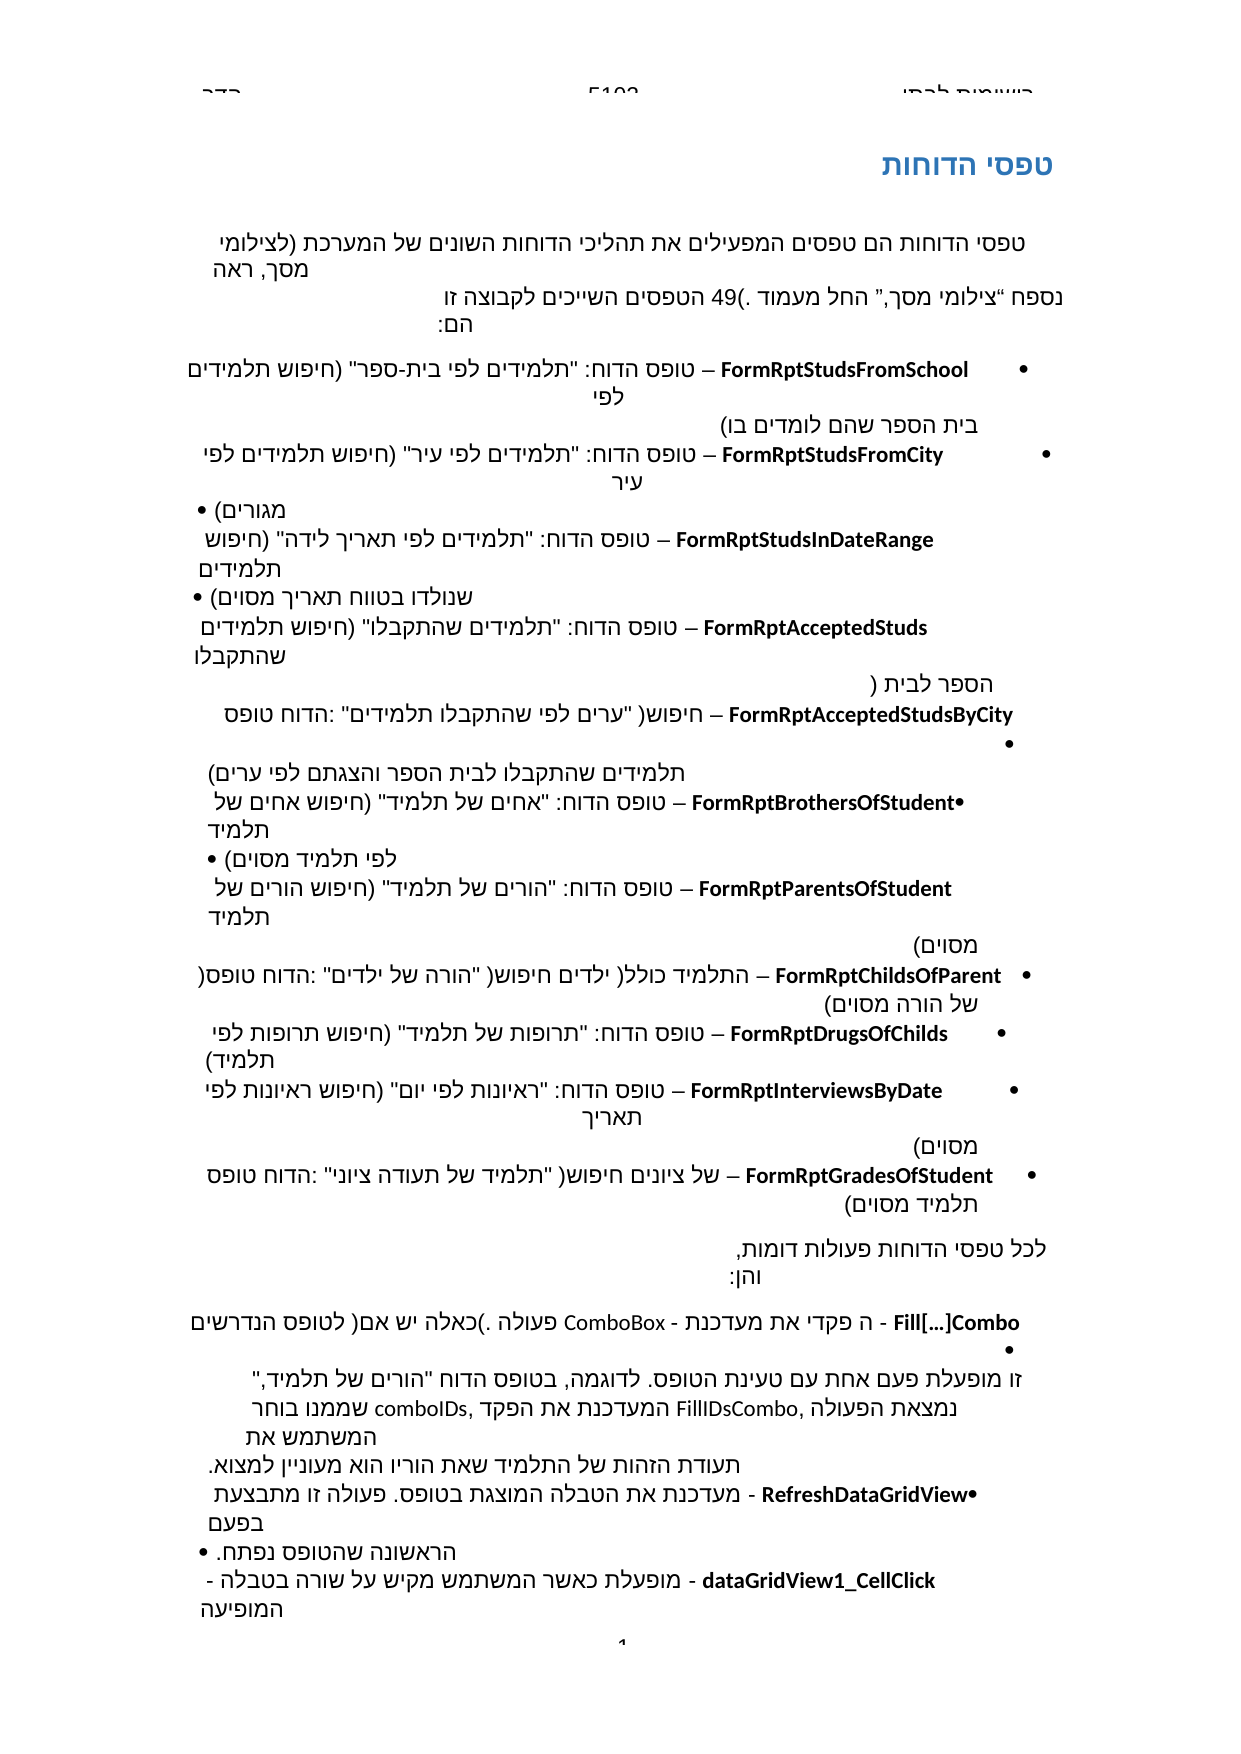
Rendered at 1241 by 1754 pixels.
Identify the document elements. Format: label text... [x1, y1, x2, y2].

text בית הספר שהם לומדים בו) [175, 412, 978, 438]
text של הורה מסוים) [175, 991, 978, 1018]
text תלמיד מסוים) [175, 1191, 978, 1217]
text לפי תלמיד מסוים)  FormRptParentsOfStudent – טופס הדוח: "הורים של תלמיד" (חיפוש הורים של תלמיד [208, 846, 1016, 931]
text של ציונים חיפוש( "תלמיד של תעודה ציוני" :הדוח טופס – FormRptGradesOfStudent  [178, 1161, 1065, 1189]
text  FormRptDrugsOfChilds – טופס הדוח: "תרופות של תלמיד" (חיפוש תרופות לפי תלמיד) [205, 1019, 1065, 1074]
text לכל טפסי הדוחות פעולות דומות, והן: [729, 1236, 1065, 1289]
text תעודת הזהות של התלמיד שאת הוריו הוא מעוניין למצוא.  RefreshDataGridView - מעדכנת את הטבלה המוצגת בטופס. פעולה זו מתבצעת בפעם [207, 1452, 1016, 1536]
text שנולדו בטווח תאריך מסוים)  FormRptAcceptedStuds – טופס הדוח: "תלמידים שהתקבלו" (חיפוש תלמידים שהתקבלו [194, 584, 1016, 669]
subtitle טפסי הדוחות [175, 148, 1054, 181]
text מסוים) [175, 933, 978, 959]
text טפסי הדוחות הם טפסים המפעילים את תהליכי הדוחות השונים של המערכת (לצילומי מסך, ראה [212, 229, 1065, 282]
text מגורים)  FormRptStudsInDateRange – טופס הדוח: "תלמידים לפי תאריך לידה" (חיפוש תלמידים [198, 497, 1016, 582]
text )התלמיד כולל( ילדים חיפוש( "הורה של ילדים" :הדוח טופס – FormRptChildsOfParent  [175, 961, 1055, 989]
text פעולה .)כאלה יש אם( לטופס הנדרשים ComboBox - ה פקדי את מעדכנת - Fill[…]Combo  [190, 1308, 1065, 1364]
text נספח “צילומי מסך,” החל מעמוד .)49 הטפסים השייכים לקבוצה זו הם: [437, 284, 1065, 337]
text )הספר לבית חיפוש( "ערים לפי שהתקבלו תלמידים" :הדוח טופס – FormRptAcceptedStudsByCity  [223, 671, 1016, 758]
text הראשונה שהטופס נפתח.  dataGridView1_CellClick - מופעלת כאשר המשתמש מקיש על שורה בטבלה - המופיעה [200, 1538, 1016, 1622]
text  FormRptStudsFromSchool – טופס הדוח: "תלמידים לפי בית-ספר" (חיפוש תלמידים לפי [175, 356, 1041, 410]
text  FormRptInterviewsByDate – טופס הדוח: "ראיונות לפי יום" (חיפוש ראיונות לפי תאריך [175, 1076, 1049, 1130]
text זו מופעלת פעם אחת עם טעינת הטופס. לדוגמה, בטופס הדוח "הורים של תלמיד," נמצאת הפעולה ,FillIDsCombo המעדכנת את הפקד ,comboIDs שממנו בוחר המשתמש את [246, 1366, 1028, 1450]
text תלמידים שהתקבלו לבית הספר והצגתם לפי ערים)  FormRptBrothersOfStudent – טופס הדוח: "אחים של תלמיד" (חיפוש אחים של תלמיד [207, 760, 1016, 844]
text מסוים) [175, 1133, 978, 1159]
text  FormRptStudsFromCity – טופס הדוח: "תלמידים לפי עיר" (חיפוש תלמידים לפי עיר [189, 441, 1065, 495]
